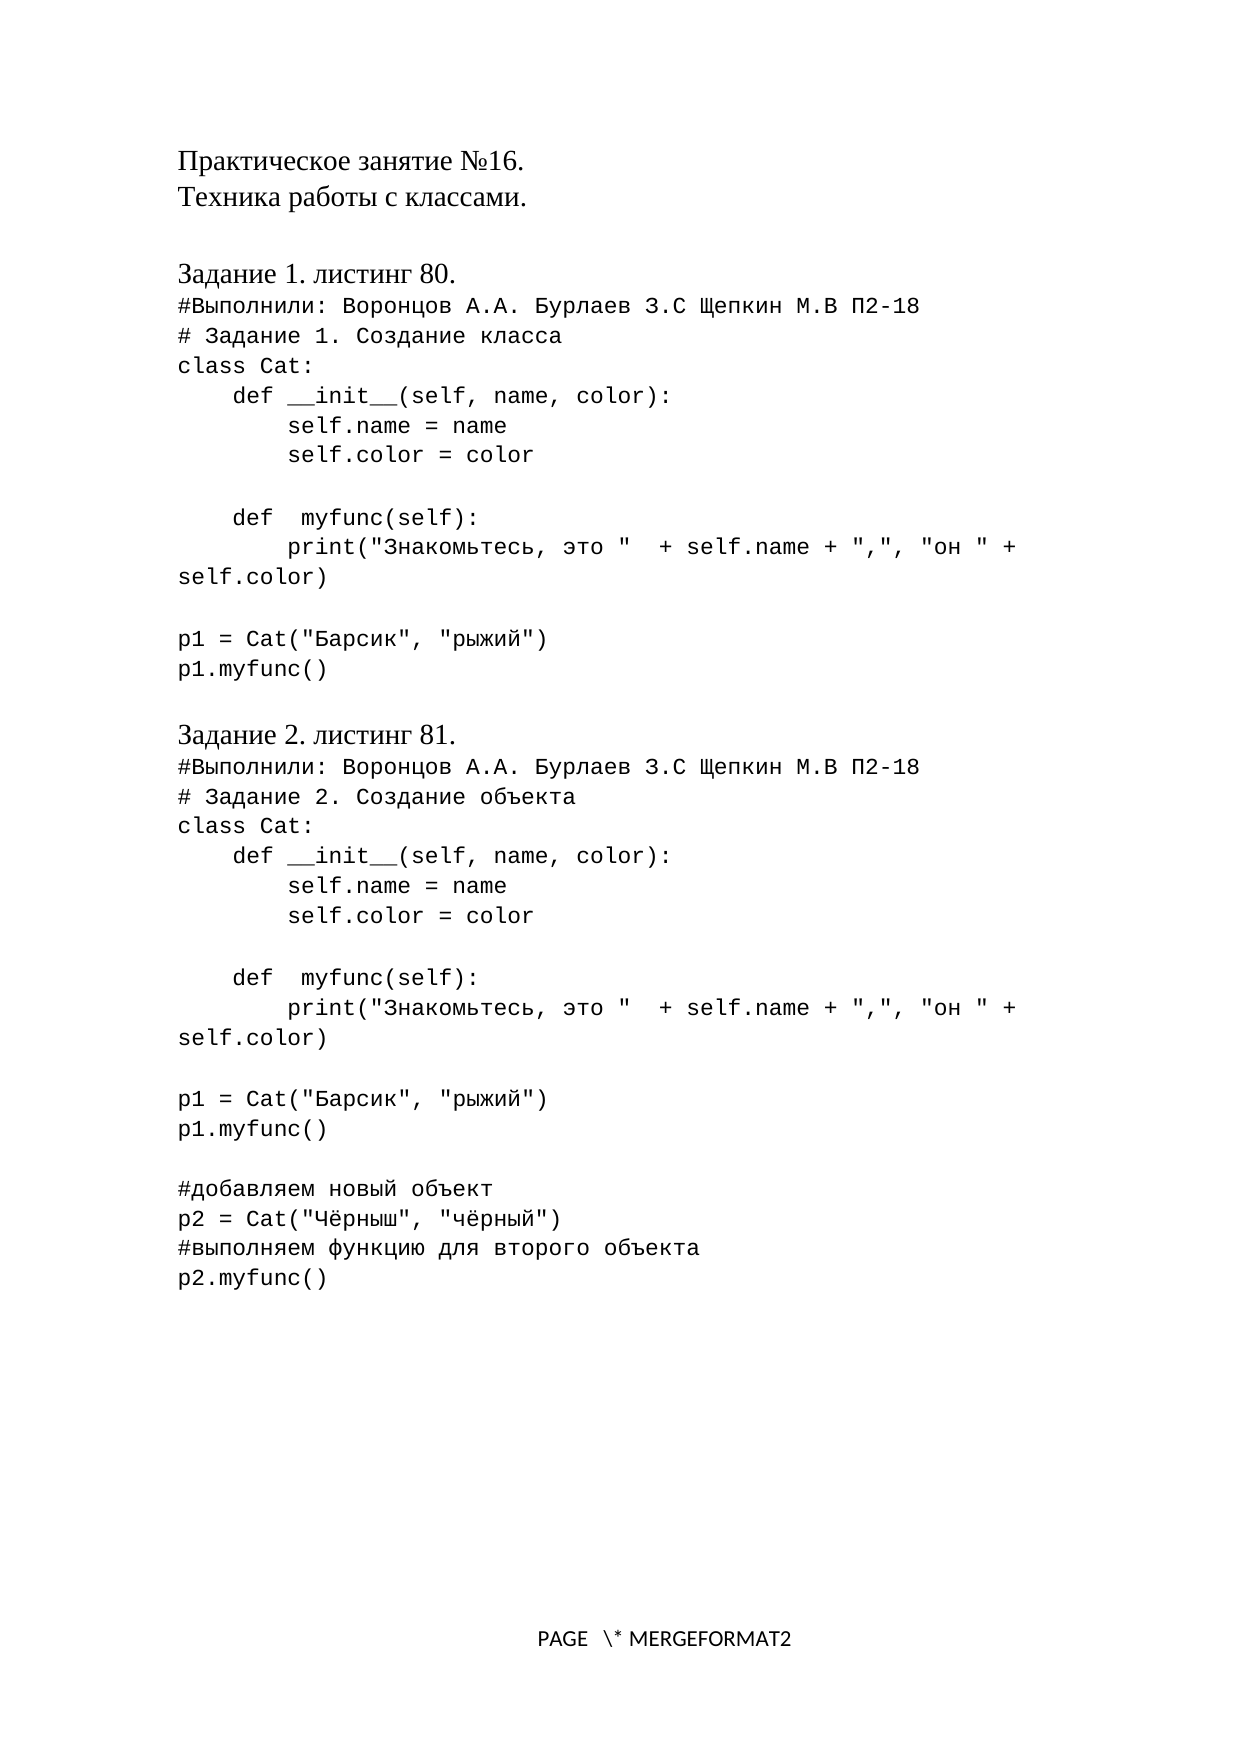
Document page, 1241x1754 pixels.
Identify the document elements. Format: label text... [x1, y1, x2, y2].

text Задание 2. листинг 81. [177, 717, 1152, 750]
subtitle Практическое занятие №16. [177, 143, 1152, 177]
text #Выполнили: Воронцов А.А. Бурлаев З.С Щепкин М.В П2-18 [177, 755, 1152, 781]
text # Задание 2. Создание объекта [177, 785, 1152, 811]
text self.name = name [177, 874, 1152, 900]
text def __init__(self, name, color): [177, 384, 1152, 410]
text def __init__(self, name, color): [177, 845, 1152, 871]
text print("Знакомьтесь, это " + self.name + ",", "он " + self.color) [177, 996, 1152, 1052]
text class Cat: [177, 815, 1152, 841]
text print("Знакомьтесь, это " + self.name + ",", "он " + self.color) [177, 536, 1152, 591]
text p2 = Cat("Чёрныш", "чёрный") [177, 1207, 1152, 1233]
text Техника работы с классами. [177, 179, 1152, 213]
text p2.myfunc() [177, 1267, 1152, 1292]
text p1 = Cat("Барсик", "рыжий") [177, 627, 1152, 653]
text class Cat: [177, 354, 1152, 380]
text Задание 1. листинг 80. [177, 256, 1152, 290]
text p1 = Cat("Барсик", "рыжий") [177, 1088, 1152, 1114]
text p1.myfunc() [177, 1118, 1152, 1143]
text #выполняем функцию для второго объекта [177, 1237, 1152, 1263]
text def myfunc(self): [177, 966, 1152, 992]
text # Задание 1. Создание класса [177, 325, 1152, 351]
text self.name = name [177, 414, 1152, 440]
text #Выполнили: Воронцов А.А. Бурлаев З.С Щепкин М.В П2-18 [177, 295, 1152, 321]
text self.color = color [177, 904, 1152, 930]
text self.color = color [177, 444, 1152, 470]
text p1.myfunc() [177, 657, 1152, 683]
text #добавляем новый объект [177, 1177, 1152, 1203]
text def myfunc(self): [177, 506, 1152, 532]
